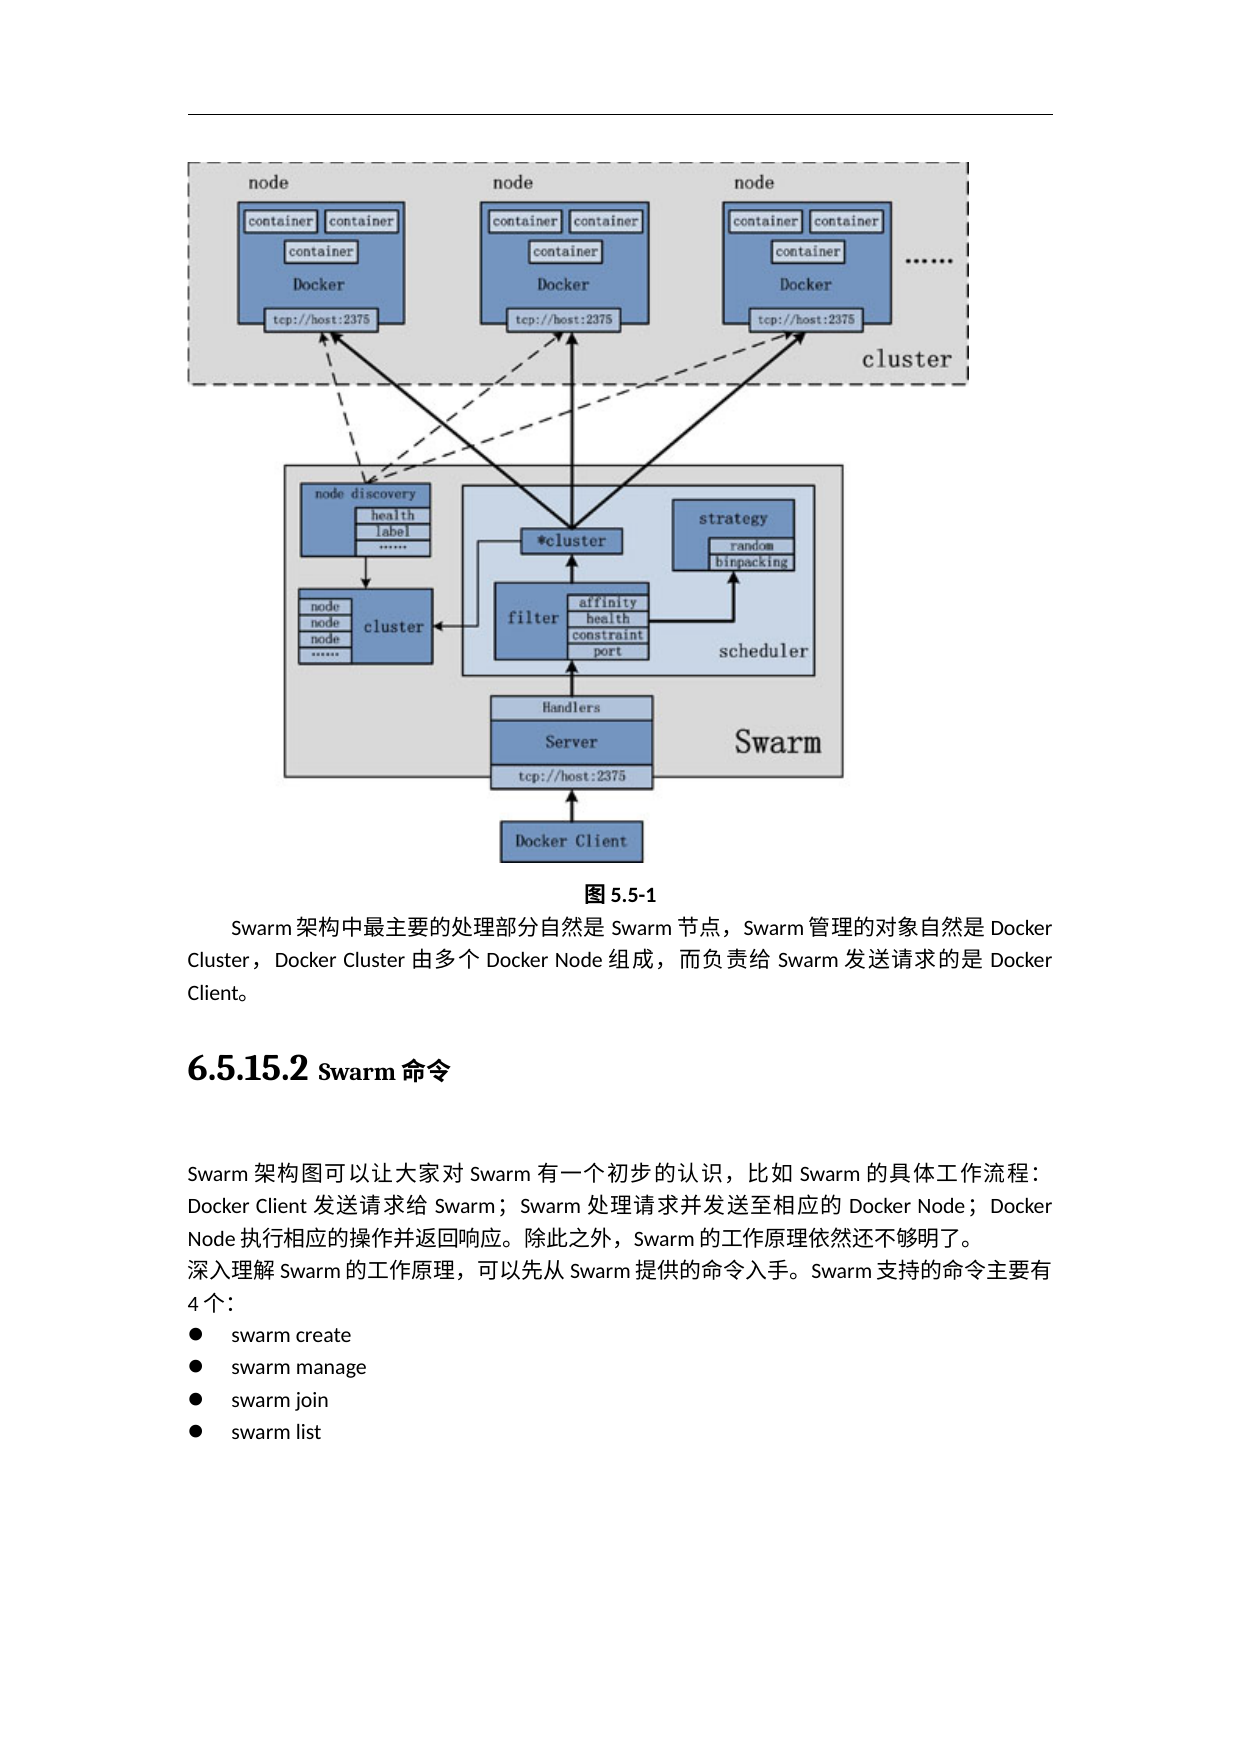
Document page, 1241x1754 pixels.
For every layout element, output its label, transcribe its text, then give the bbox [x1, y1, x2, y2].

list swarm join [187, 1383, 1053, 1415]
text Swarm架构中最主要的处理部分自然是Swarm节点，Swarm管理的对象自然是Docker Cluster，Docker Cluster由多个Docker Node组成，而负责给Swarm发送请求的是Docker Client。 [187, 909, 1053, 1007]
list swarm create [187, 1318, 1053, 1350]
subtitle Swarm命令 [187, 1036, 1053, 1101]
picture [187, 162, 969, 863]
text Swarm架构图可以让大家对Swarm有一个初步的认识，比如Swarm的具体工作流程：Docker Client发送请求给Swarm；Swarm处理请求并发送至相应的Docker Node；Docker Node执行相应的操作并返回响应。除此之外，Swarm的工作原理依然还不够明了。 [187, 1155, 1053, 1253]
text 图5.5-1 [187, 877, 1053, 909]
list swarm list [187, 1415, 1053, 1448]
list swarm manage [187, 1350, 1053, 1383]
text 深入理解Swarm的工作原理，可以先从Swarm提供的命令入手。Swarm支持的命令主要有4个： [187, 1253, 1053, 1318]
